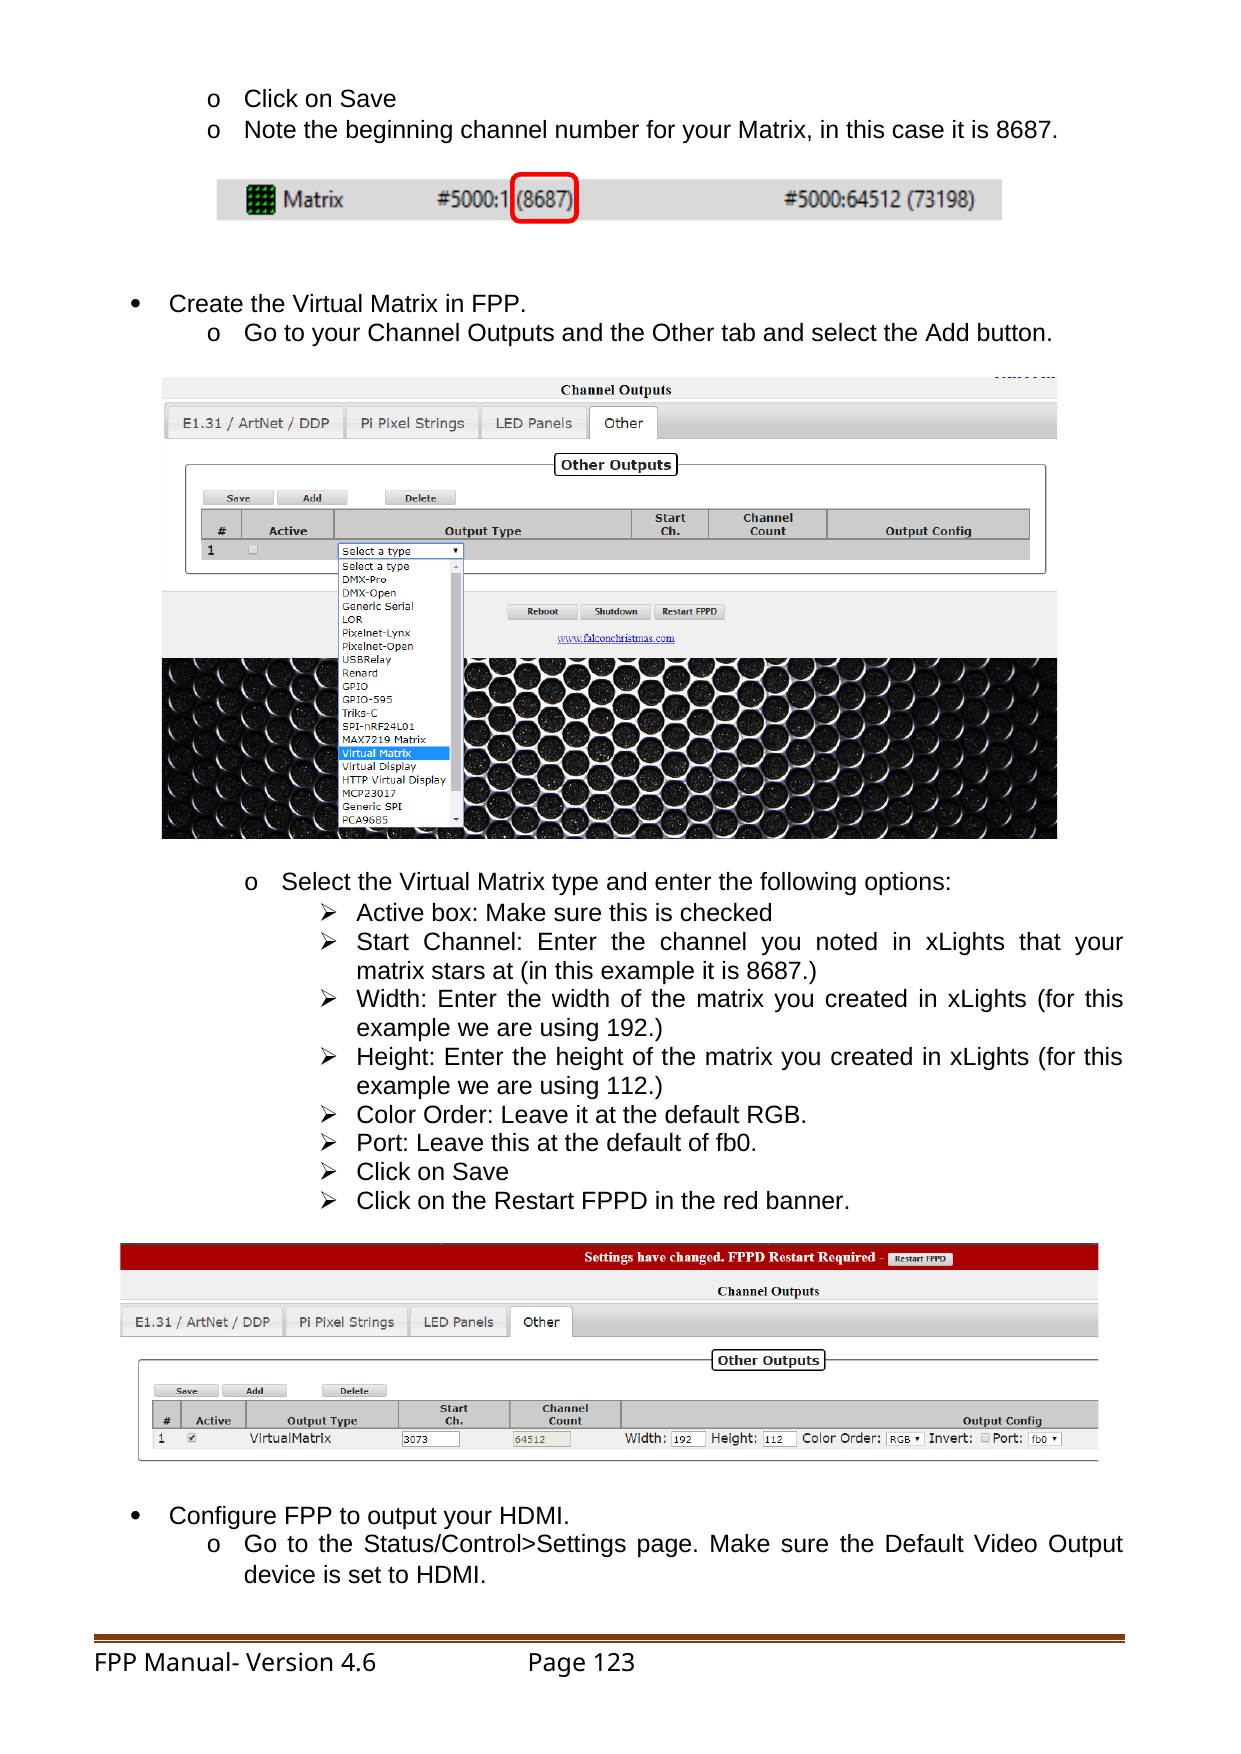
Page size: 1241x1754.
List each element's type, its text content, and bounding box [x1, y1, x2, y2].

list Height: Enter the height of the matrix you created in xLights (for this example we are using 112.) [319, 1042, 1125, 1099]
list Note the beginning channel number for your Matrix, in this case it is 8687. [206, 115, 1125, 146]
list Start Channel: Enter the channel you noted in xLights that your matrix stars at (in this example it is 8687.) [319, 927, 1125, 984]
list Click on Save [206, 84, 1125, 115]
list Create the Virtual Matrix in FPP. [131, 289, 1125, 318]
picture [216, 175, 1003, 232]
list Go to the Status/Control>Settings page. Make sure the Default Video Output device is set to HDMI. [206, 1529, 1125, 1589]
list Configure FPP to output your HDMI. [131, 1501, 1125, 1529]
picture [161, 377, 1058, 839]
list Click on the Restart FPPD in the red banner. [319, 1186, 1125, 1215]
list Width: Enter the width of the matrix you created in xLights (for this example we are using 192.) [319, 984, 1125, 1042]
picture [515, 177, 574, 219]
list Select the Virtual Matrix type and enter the following options: [244, 867, 1125, 898]
list Click on Save [319, 1157, 1125, 1186]
picture [120, 1243, 1099, 1472]
list Active box: Make sure this is checked [319, 898, 1125, 927]
list Port: Leave this at the default of fb0. [319, 1128, 1125, 1157]
list Go to your Channel Outputs and the Other tab and select the Add button. [206, 318, 1125, 348]
list Color Order: Leave it at the default RGB. [319, 1099, 1125, 1128]
